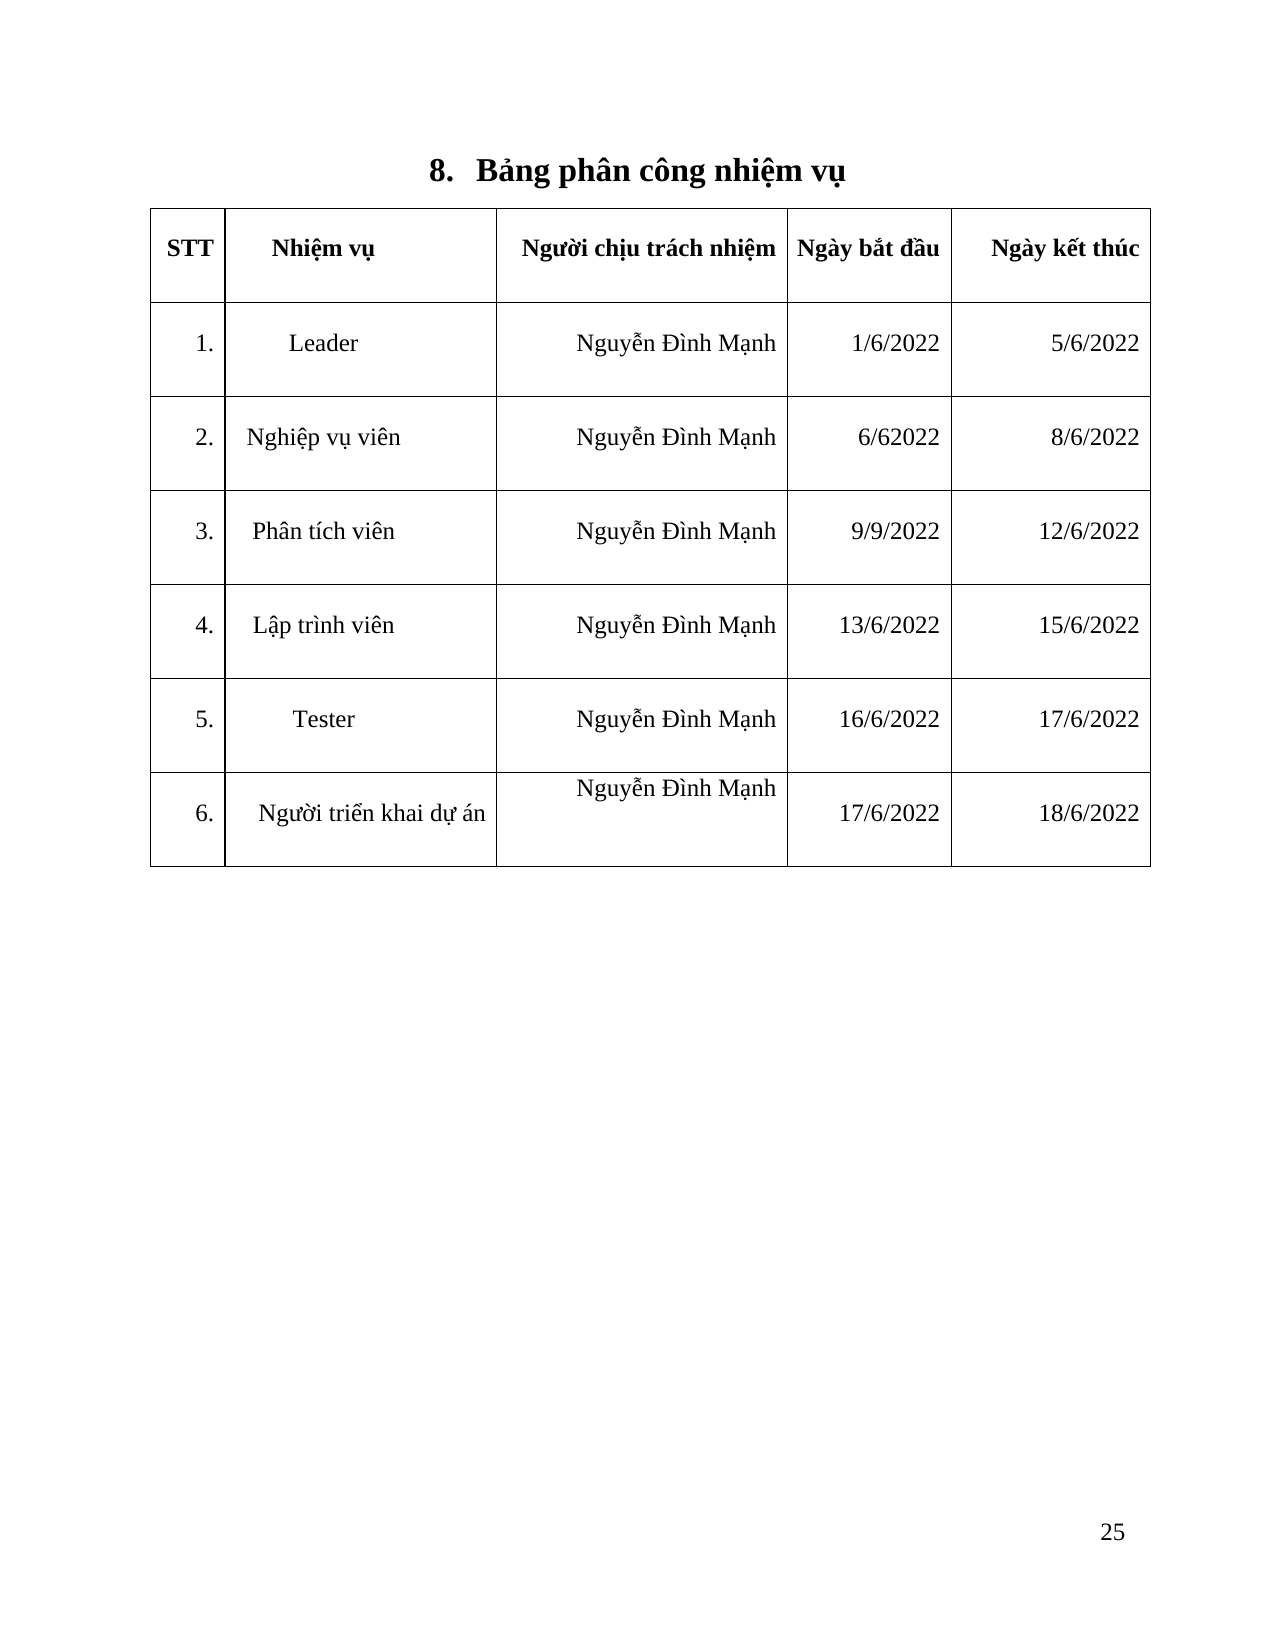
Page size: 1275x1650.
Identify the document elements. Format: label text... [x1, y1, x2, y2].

table_cell Nguyễn Đình Mạnh [497, 585, 787, 678]
table_cell Tester [226, 679, 496, 772]
table_cell Nguyễn Đình Mạnh [497, 679, 787, 772]
table_cell 15/6/2022 [952, 585, 1150, 678]
table_cell 8/6/2022 [952, 397, 1150, 490]
table_cell Phân tích viên [226, 491, 496, 584]
table_header Nhiệm vụ [226, 209, 496, 302]
table_cell Leader [226, 303, 496, 396]
table_header Ngày kết thúc [952, 209, 1150, 302]
table_cell 17/6/2022 [788, 773, 951, 866]
table_cell 2. [151, 397, 224, 490]
table_cell Nguyễn Đình Mạnh [497, 491, 787, 584]
table_cell 6. [151, 773, 224, 866]
list Bảng phân công nhiệm vụ [150, 150, 1125, 188]
table_cell Nguyễn Đình Mạnh [497, 397, 787, 490]
table_cell 18/6/2022 [952, 773, 1150, 866]
table_cell Nghiệp vụ viên [226, 397, 496, 490]
table_cell 17/6/2022 [952, 679, 1150, 772]
table_cell 9/9/2022 [788, 491, 951, 584]
table_header Ngày bắt đầu [788, 209, 951, 302]
table_header Người chịu trách nhiệm [497, 209, 787, 302]
table_cell 4. [151, 585, 224, 678]
table_cell 13/6/2022 [788, 585, 951, 678]
table_cell Người triển khai dự án [226, 773, 496, 866]
table_cell 1. [151, 303, 224, 396]
table_cell 5. [151, 679, 224, 772]
table_cell Nguyễn Đình Mạnh [497, 303, 787, 396]
table_cell 12/6/2022 [952, 491, 1150, 584]
table_cell Nguyễn Đình Mạnh [497, 773, 787, 866]
table_header STT [151, 209, 224, 302]
table_cell 3. [151, 491, 224, 584]
table_cell Lập trình viên [226, 585, 496, 678]
table_cell 16/6/2022 [788, 679, 951, 772]
table_cell 5/6/2022 [952, 303, 1150, 396]
table_cell 1/6/2022 [788, 303, 951, 396]
table_cell 6/62022 [788, 397, 951, 490]
